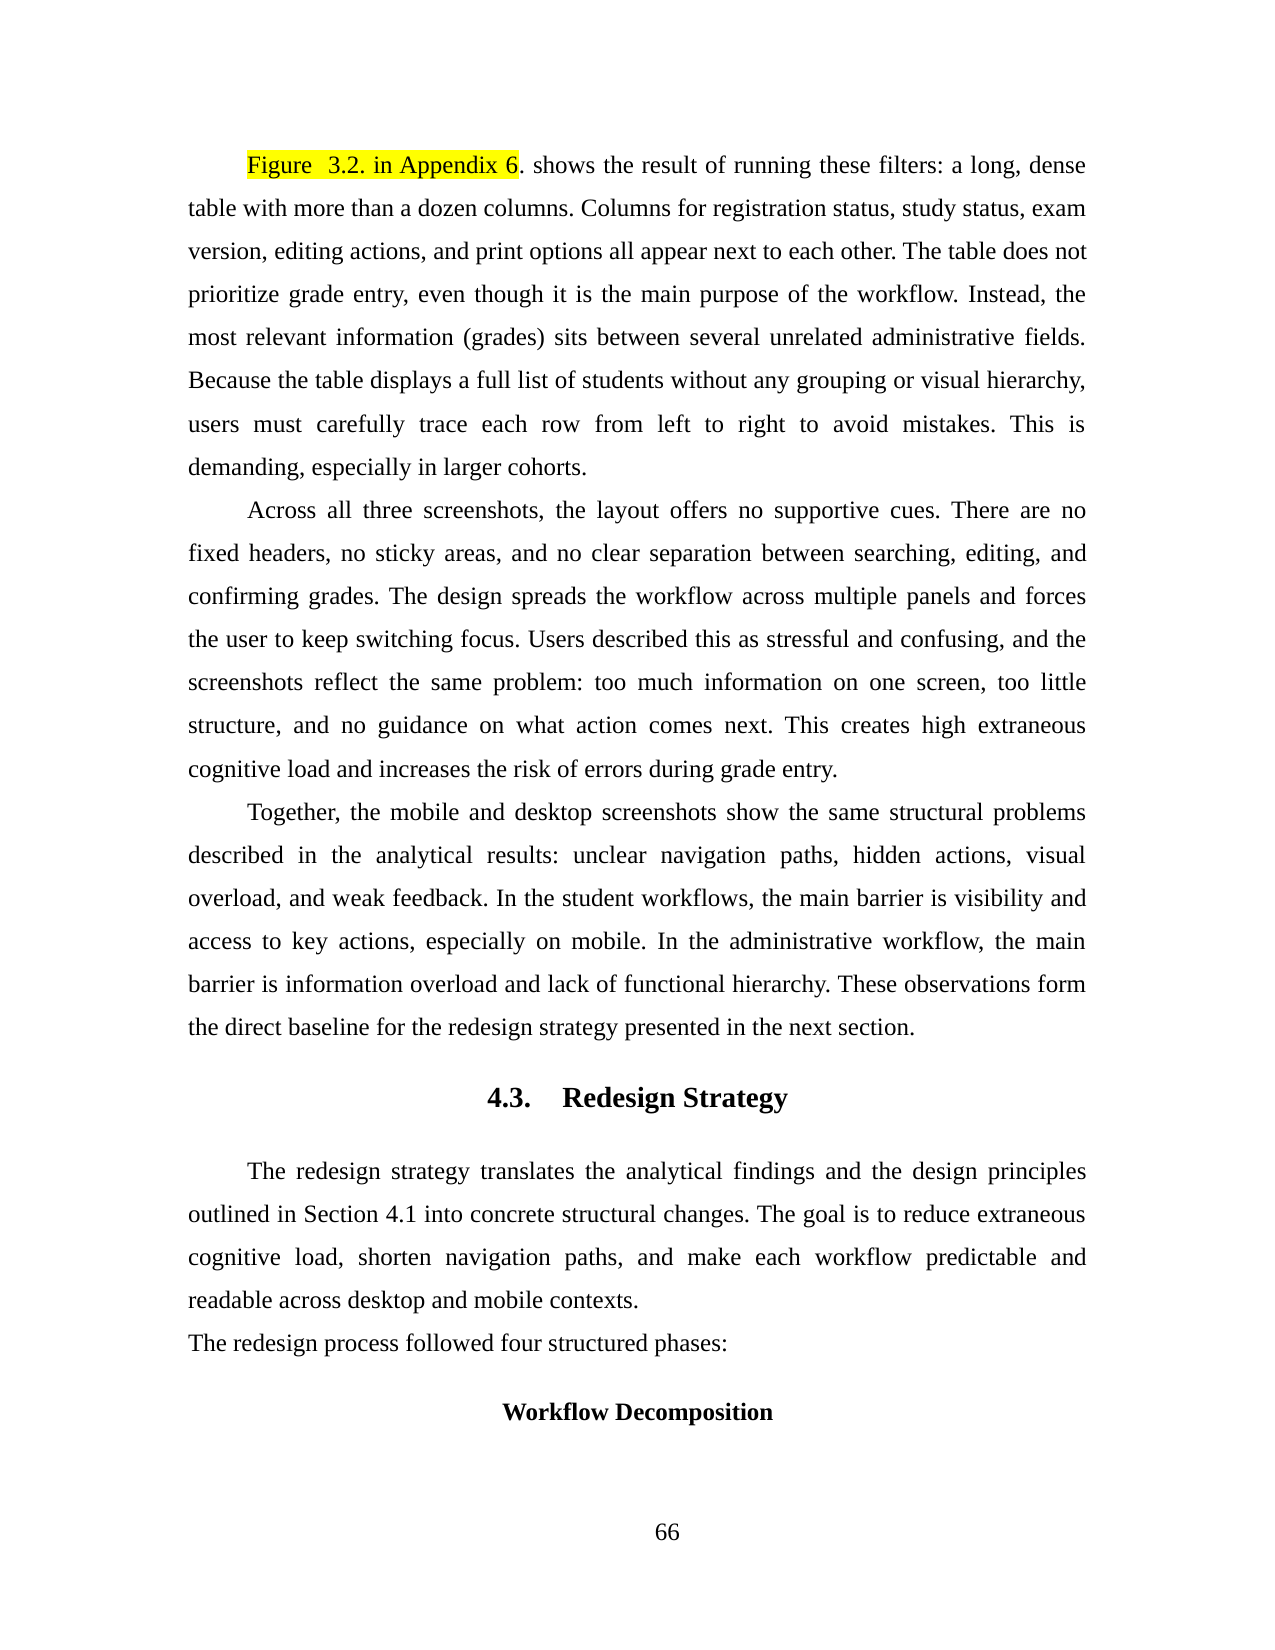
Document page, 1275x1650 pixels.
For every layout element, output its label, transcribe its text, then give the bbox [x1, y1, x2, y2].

subtitle Redesign Strategy [188, 1081, 1087, 1114]
text Across all three screenshots, the layout offers no supportive cues. There are no fixed headers, no sticky areas, and no clear separation between searching, editing, and confirming grades. The design spreads the workflow across multiple panels and forces the user to keep switching focus. Users described this as stressful and confusing, and the screenshots reflect the same problem: too much information on one screen, too little structure, and no guidance on what action comes next. This creates high extraneous cognitive load and increases the risk of errors during grade entry. [188, 495, 1087, 782]
text Together, the mobile and desktop screenshots show the same structural problems described in the analytical results: unclear navigation paths, hidden actions, visual overload, and weak feedback. In the student workflows, the main barrier is visibility and access to key actions, especially on mobile. In the administrative workflow, the main barrier is information overload and lack of functional hierarchy. These observations form the direct baseline for the redesign strategy presented in the next section. [188, 797, 1087, 1041]
text Figure 3.2. in Appendix 6. shows the result of running these filters: a long, dense table with more than a dozen columns. Columns for registration status, study status, exam version, editing actions, and print options all appear next to each other. The table does not prioritize grade entry, even though it is the main purpose of the workflow. Instead, the most relevant information (grades) sits between several unrelated administrative fields. Because the table displays a full list of students without any grouping or visual hierarchy, users must carefully trace each row from left to right to avoid mistakes. This is demanding, especially in larger cohorts. [188, 150, 1087, 481]
text Workflow Decomposition [188, 1397, 1087, 1425]
text The redesign process followed four structured phases: [188, 1328, 1087, 1357]
text The redesign strategy translates the analytical findings and the design principles outlined in Section 4.1 into concrete structural changes. The goal is to reduce extraneous cognitive load, shorten navigation paths, and make each workflow predictable and readable across desktop and mobile contexts. [188, 1156, 1087, 1314]
